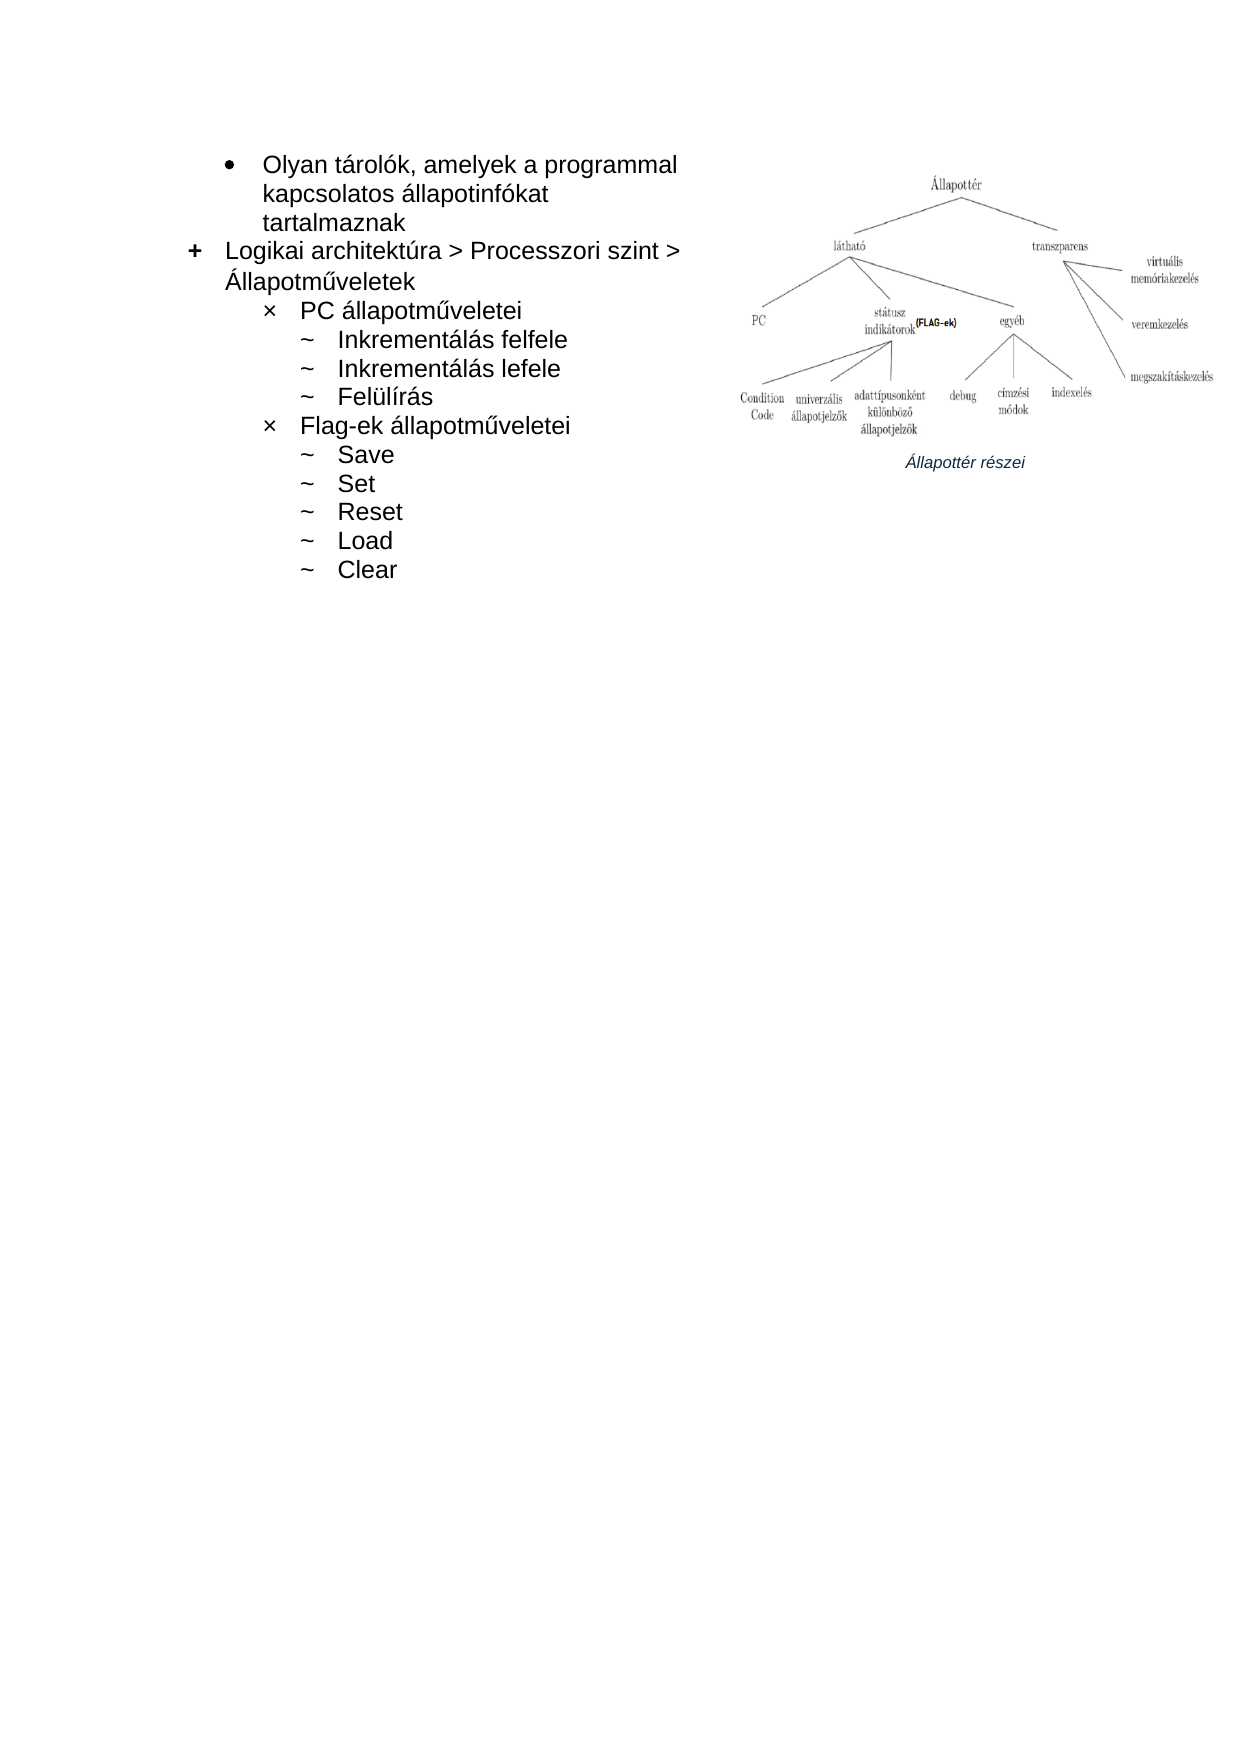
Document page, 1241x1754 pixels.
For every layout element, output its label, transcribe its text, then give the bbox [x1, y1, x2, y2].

list Save [300, 440, 1090, 468]
list PC állapotműveletei [262, 296, 704, 325]
list Set [300, 468, 1090, 497]
list Olyan tárolók, amelyek a programmal kapcsolatos állapotinfókat tartalmaznak [225, 150, 1090, 236]
list Inkrementálás felfele [300, 325, 704, 353]
list Logikai architektúra > Processzori szint > Állapotműveletek [187, 236, 704, 296]
picture [704, 168, 1228, 444]
list Inkrementálás lefele [300, 353, 704, 382]
list Felülírás [300, 382, 704, 411]
list Flag-ek állapotműveletei [262, 411, 704, 440]
list Load [300, 526, 1090, 555]
list Clear [300, 555, 1090, 583]
list Reset [300, 497, 1090, 526]
